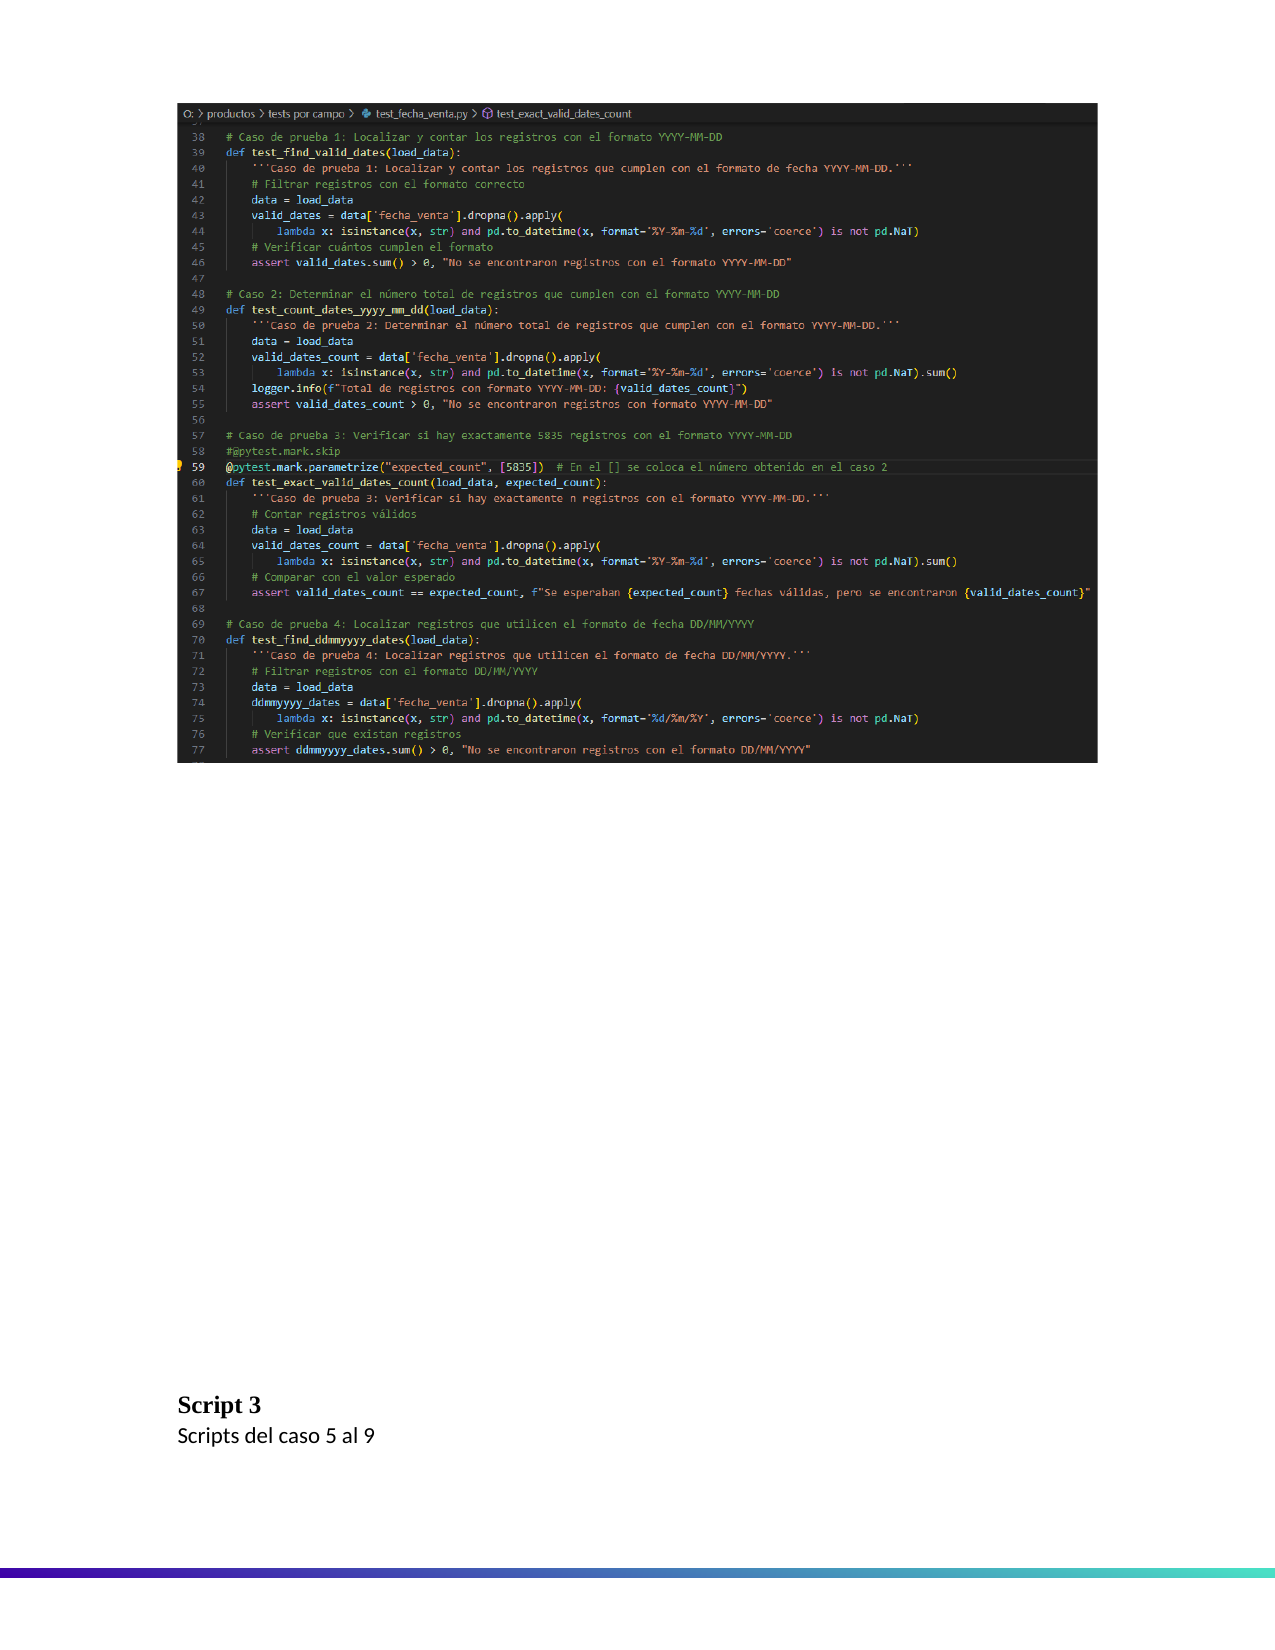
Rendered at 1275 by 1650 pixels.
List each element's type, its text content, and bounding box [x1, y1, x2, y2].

text Scripts del caso 5 al 9 [177, 1422, 1098, 1449]
picture [177, 103, 1098, 763]
subtitle Script 3 [177, 1391, 1098, 1419]
